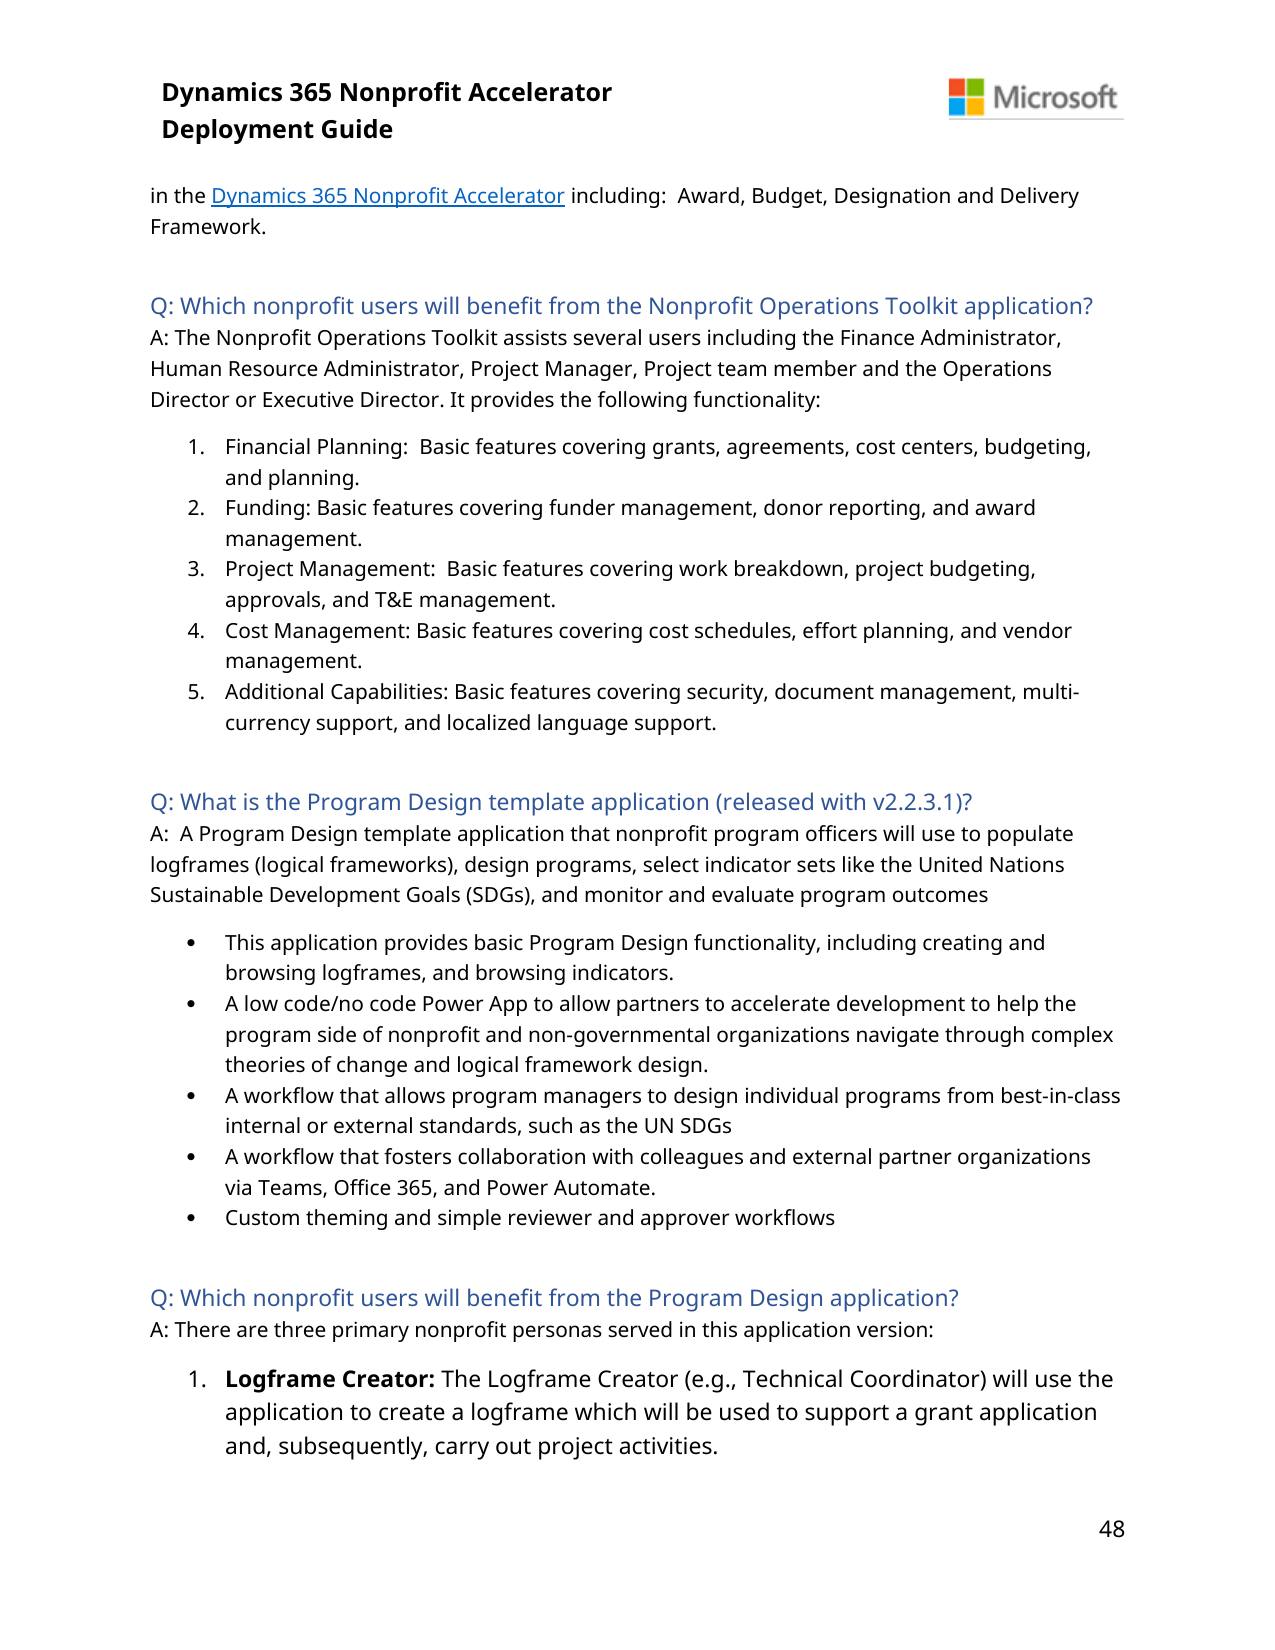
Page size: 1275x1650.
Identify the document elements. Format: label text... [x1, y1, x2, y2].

subtitle Q: What is the Program Design template application (released with v2.2.3.1)? [150, 786, 1125, 817]
text A: A Program Design template application that nonprofit program officers will use to populate logframes (logical frameworks), design programs, select indicator sets like the United Nations Sustainable Development Goals (SDGs), and monitor and evaluate program outcomes [150, 819, 1125, 909]
list A workflow that fosters collaboration with colleagues and external partner organizations via Teams, Office 365, and Power Automate. [187, 1142, 1125, 1201]
text A: There are three primary nonprofit personas served in this application version: [150, 1315, 1125, 1344]
list Additional Capabilities: Basic features covering security, document management, multi-currency support, and localized language support. [187, 677, 1125, 736]
text A: The Nonprofit Operations Toolkit assists several users including the Finance Administrator, Human Resource Administrator, Project Manager, Project team member and the Operations Director or Executive Director. It provides the following functionality: [150, 323, 1125, 413]
list This application provides basic Program Design functionality, including creating and browsing logframes, and browsing indicators. [187, 928, 1125, 987]
list Project Management: Basic features covering work breakdown, project budgeting, approvals, and T&E management. [187, 554, 1125, 614]
list A workflow that allows program managers to design individual programs from best-in-class internal or external standards, such as the UN SDGs [187, 1081, 1125, 1140]
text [150, 181, 1125, 240]
list Funding: Basic features covering funder management, donor reporting, and award management. [187, 493, 1125, 552]
subtitle Q: Which nonprofit users will benefit from the Program Design application? [150, 1281, 1125, 1313]
picture [948, 75, 1124, 121]
list Cost Management: Basic features covering cost schedules, effort planning, and vendor management. [187, 616, 1125, 675]
subtitle Q: Which nonprofit users will benefit from the Nonprofit Operations Toolkit application? [150, 290, 1125, 321]
list Financial Planning: Basic features covering grants, agreements, cost centers, budgeting, and planning. [187, 432, 1125, 491]
list A low code/no code Power App to allow partners to accelerate development to help the program side of nonprofit and non-governmental organizations navigate through complex theories of change and logical framework design. [187, 989, 1125, 1079]
list Logframe Creator: The Logframe Creator (e.g., Technical Coordinator) will use the application to create a logframe which will be used to support a grant application and, subsequently, carry out project activities. [187, 1362, 1125, 1461]
list Custom theming and simple reviewer and approver workflows [187, 1203, 1125, 1232]
